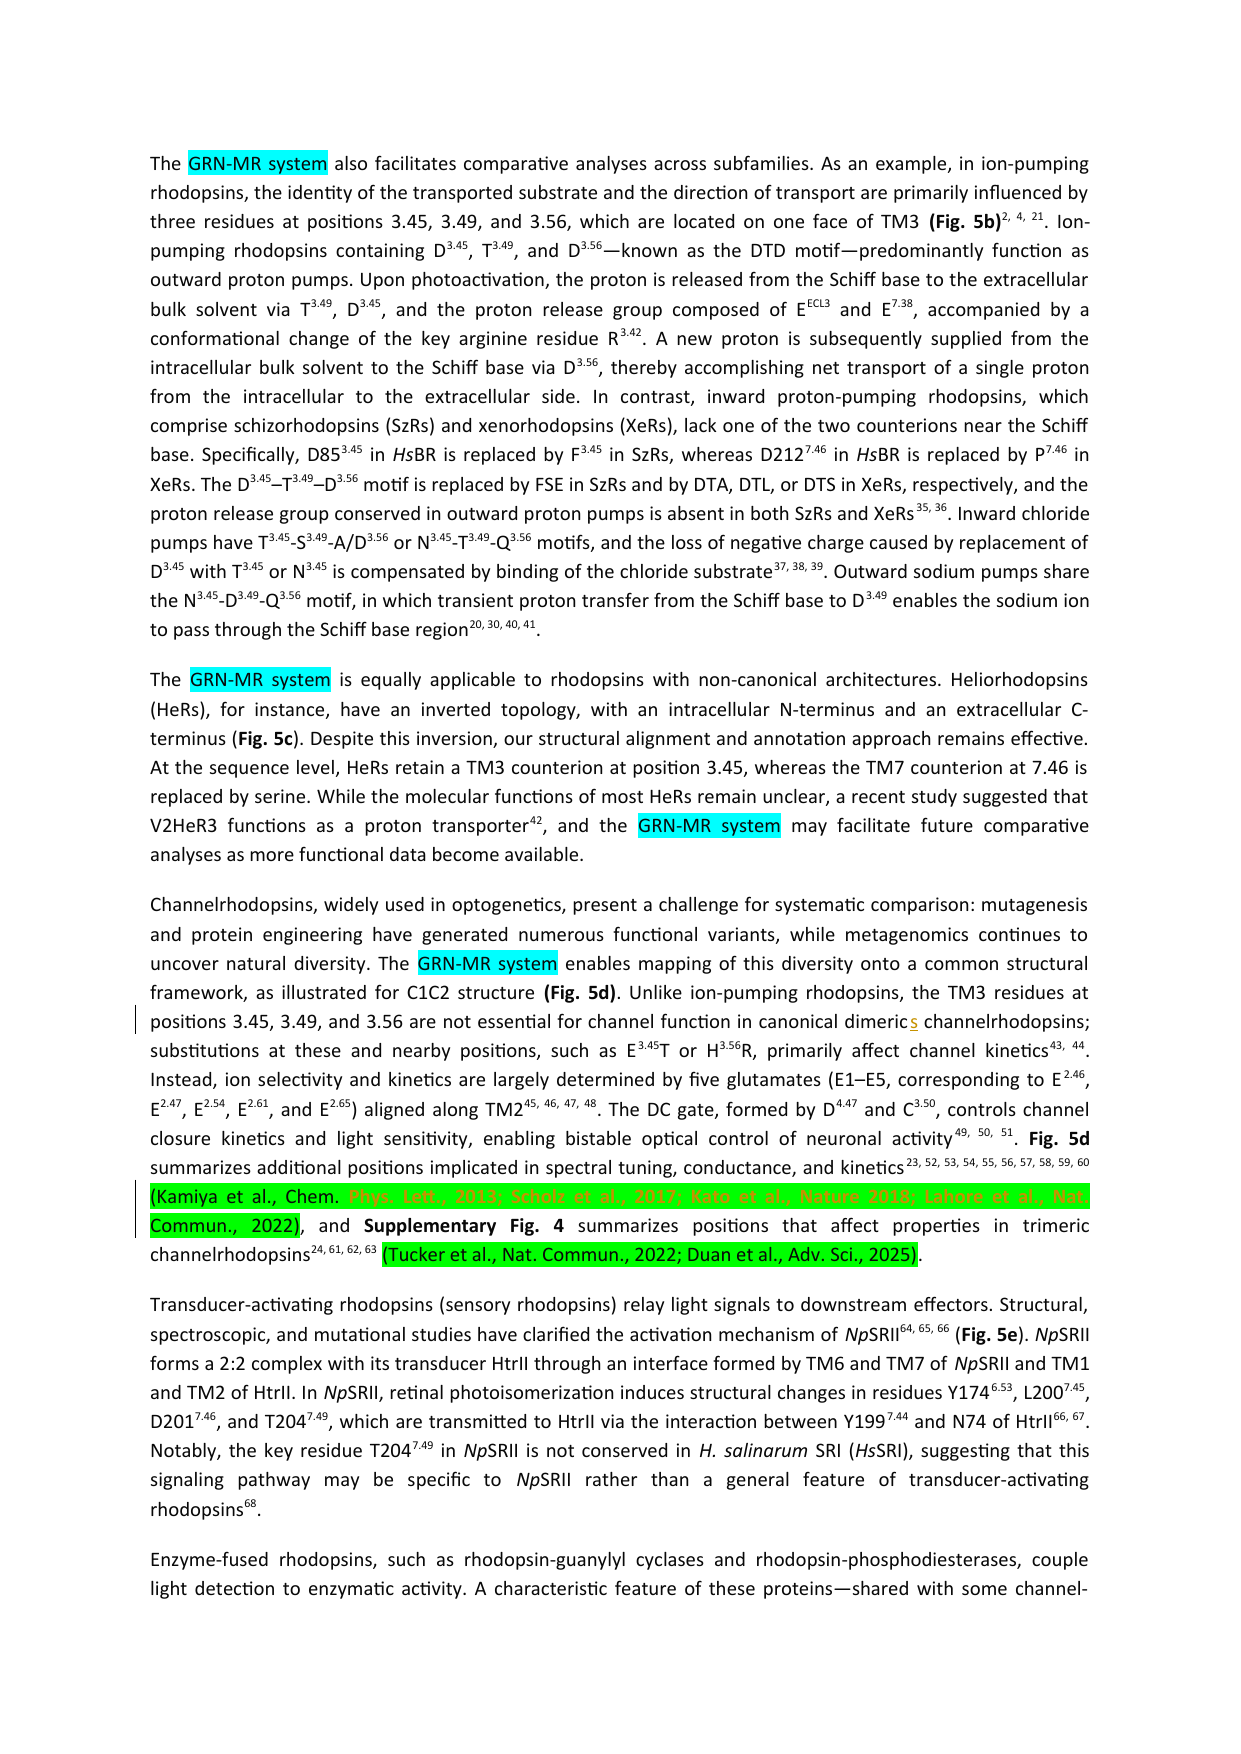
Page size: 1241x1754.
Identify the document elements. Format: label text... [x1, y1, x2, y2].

text Transducer-activating rhodopsins (sensory rhodopsins) relay light signals to downstream effectors. Structural, spectroscopic, and mutational studies have clarified the activation mechanism of NpSRII64, 65, 66 (Fig. 5e). NpSRII forms a 2:2 complex with its transducer HtrII through an interface formed by TM6 and TM7 of NpSRII and TM1 and TM2 of HtrII. In NpSRII, retinal photoisomerization induces structural changes in residues Y1746.53, L2007.45, D2017.46, and T2047.49, which are transmitted to HtrII via the interaction between Y1997.44 and N74 of HtrII66, 67. Notably, the key residue T2047.49 in NpSRII is not conserved in H. salinarum SRI (HsSRI), suggesting that this signaling pathway may be specific to NpSRII rather than a general feature of transducer-activating rhodopsins68. [150, 1292, 1090, 1521]
text The GRN-MR system also facilitates comparative analyses across subfamilies. As an example, in ion-pumping rhodopsins, the identity of the transported substrate and the direction of transport are primarily influenced by three residues at positions 3.45, 3.49, and 3.56, which are located on one face of TM3 (Fig. 5b)2, 4, 21. Ion-pumping rhodopsins containing D3.45, T3.49, and D3.56—known as the DTD motif—predominantly function as outward proton pumps. Upon photoactivation, the proton is released from the Schiff base to the extracellular bulk solvent via T3.49, D3.45, and the proton release group composed of EECL3 and E7.38, accompanied by a conformational change of the key arginine residue R3.42. A new proton is subsequently supplied from the intracellular bulk solvent to the Schiff base via D3.56, thereby accomplishing net transport of a single proton from the intracellular to the extracellular side. In contrast, inward proton-pumping rhodopsins, which comprise schizorhodopsins (SzRs) and xenorhodopsins (XeRs), lack one of the two counterions near the Schiff base. Specifically, D853.45 in HsBR is replaced by F3.45 in SzRs, whereas D2127.46 in HsBR is replaced by P7.46 in XeRs. The D3.45–T3.49–D3.56 motif is replaced by FSE in SzRs and by DTA, DTL, or DTS in XeRs, respectively, and the proton release group conserved in outward proton pumps is absent in both SzRs and XeRs35, 36. Inward chloride pumps have T3.45-S3.49-A/D3.56 or N3.45-T3.49-Q3.56 motifs, and the loss of negative charge caused by replacement of D3.45 with T3.45 or N3.45 is compensated by binding of the chloride substrate37, 38, 39. Outward sodium pumps share the N3.45-D3.49-Q3.56 motif, in which transient proton transfer from the Schiff base to D3.49 enables the sodium ion to pass through the Schiff base region20, 30, 40, 41. [150, 150, 1090, 642]
text The GRN-MR system is equally applicable to rhodopsins with non-canonical architectures. Heliorhodopsins (HeRs), for instance, have an inverted topology, with an intracellular N-terminus and an extracellular C-terminus (Fig. 5c). Despite this inversion, our structural alignment and annotation approach remains effective. At the sequence level, HeRs retain a TM3 counterion at position 3.45, whereas the TM7 counterion at 7.46 is replaced by serine. While the molecular functions of most HeRs remain unclear, a recent study suggested that V2HeR3 functions as a proton transporter42, and the GRN-MR system may facilitate future comparative analyses as more functional data become available. [150, 667, 1090, 867]
text Channelrhodopsins, widely used in optogenetics, present a challenge for systematic comparison: mutagenesis and protein engineering have generated numerous functional variants, while metagenomics continues to uncover natural diversity. The GRN-MR system enables mapping of this diversity onto a common structural framework, as illustrated for C1C2 structure (Fig. 5d). Unlike ion-pumping rhodopsins, the TM3 residues at positions 3.45, 3.49, and 3.56 are not essential for channel function in canonical dimeric channelrhodopsins; substitutions at these and nearby positions, such as E3.45T or H3.56R, primarily affect channel kinetics43, 44. Instead, ion selectivity and kinetics are largely determined by five glutamates (E1–E5, corresponding to E2.46, E2.47, E2.54, E2.61, and E2.65) aligned along TM245, 46, 47, 48. The DC gate, formed by D4.47 and C3.50, controls channel closure kinetics and light sensitivity, enabling bistable optical control of neuronal activity49, 50, 51. Fig. 5d summarizes additional positions implicated in spectral tuning, conductance, and kinetics23, 52, 53, 54, 55, 56, 57, 58, 59, 60 (Kamiya et al., Chem. Phys. Lett., 2013; Scholz et al., 2017; Kato et al., Nature 2018; Lahore et al., Nat. Commun., 2022), and Supplementary Fig. 4 summarizes positions that affect properties in trimeric channelrhodopsins24, 61, 62, 63 (Tucker et al., Nat. Commun., 2022; Duan et al., Adv. Sci., 2025). [150, 892, 1090, 1183]
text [150, 1546, 1090, 1600]
